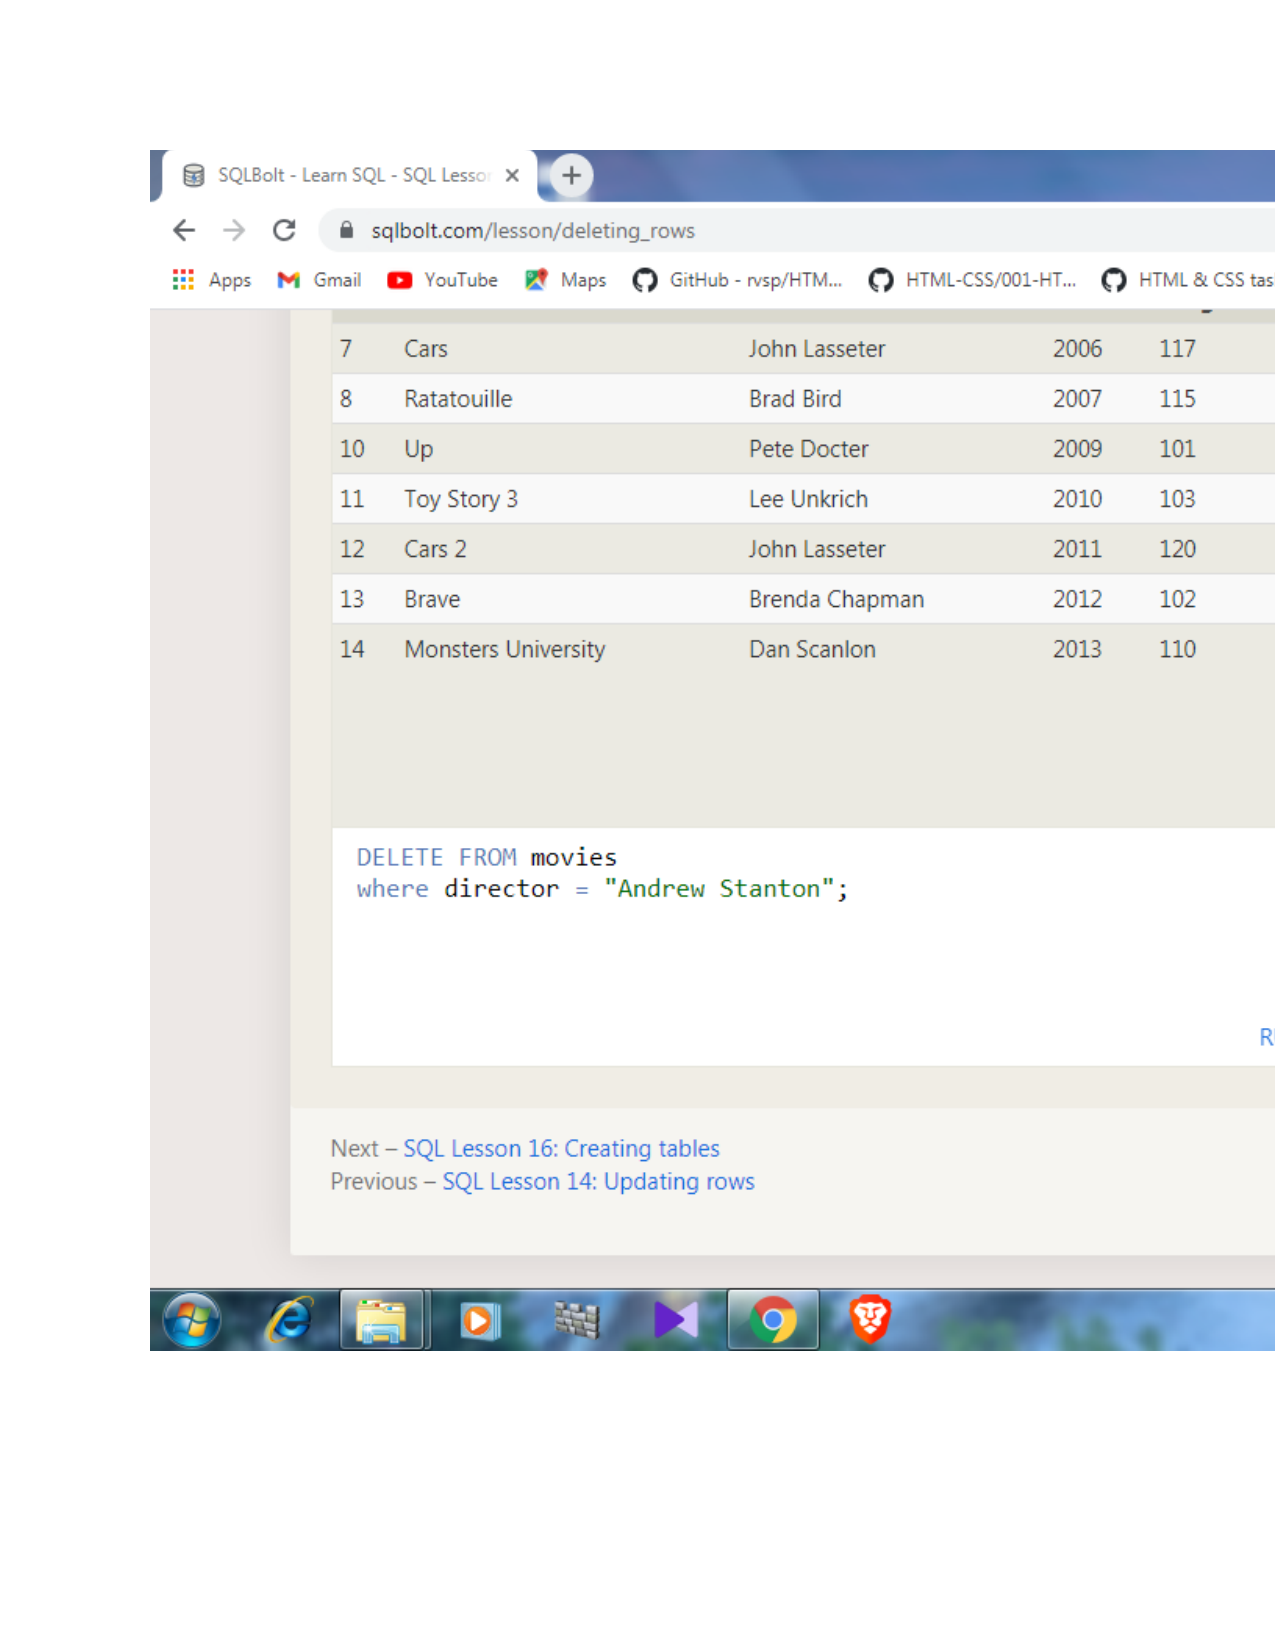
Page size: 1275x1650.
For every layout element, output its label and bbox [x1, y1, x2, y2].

picture [150, 150, 1275, 1351]
